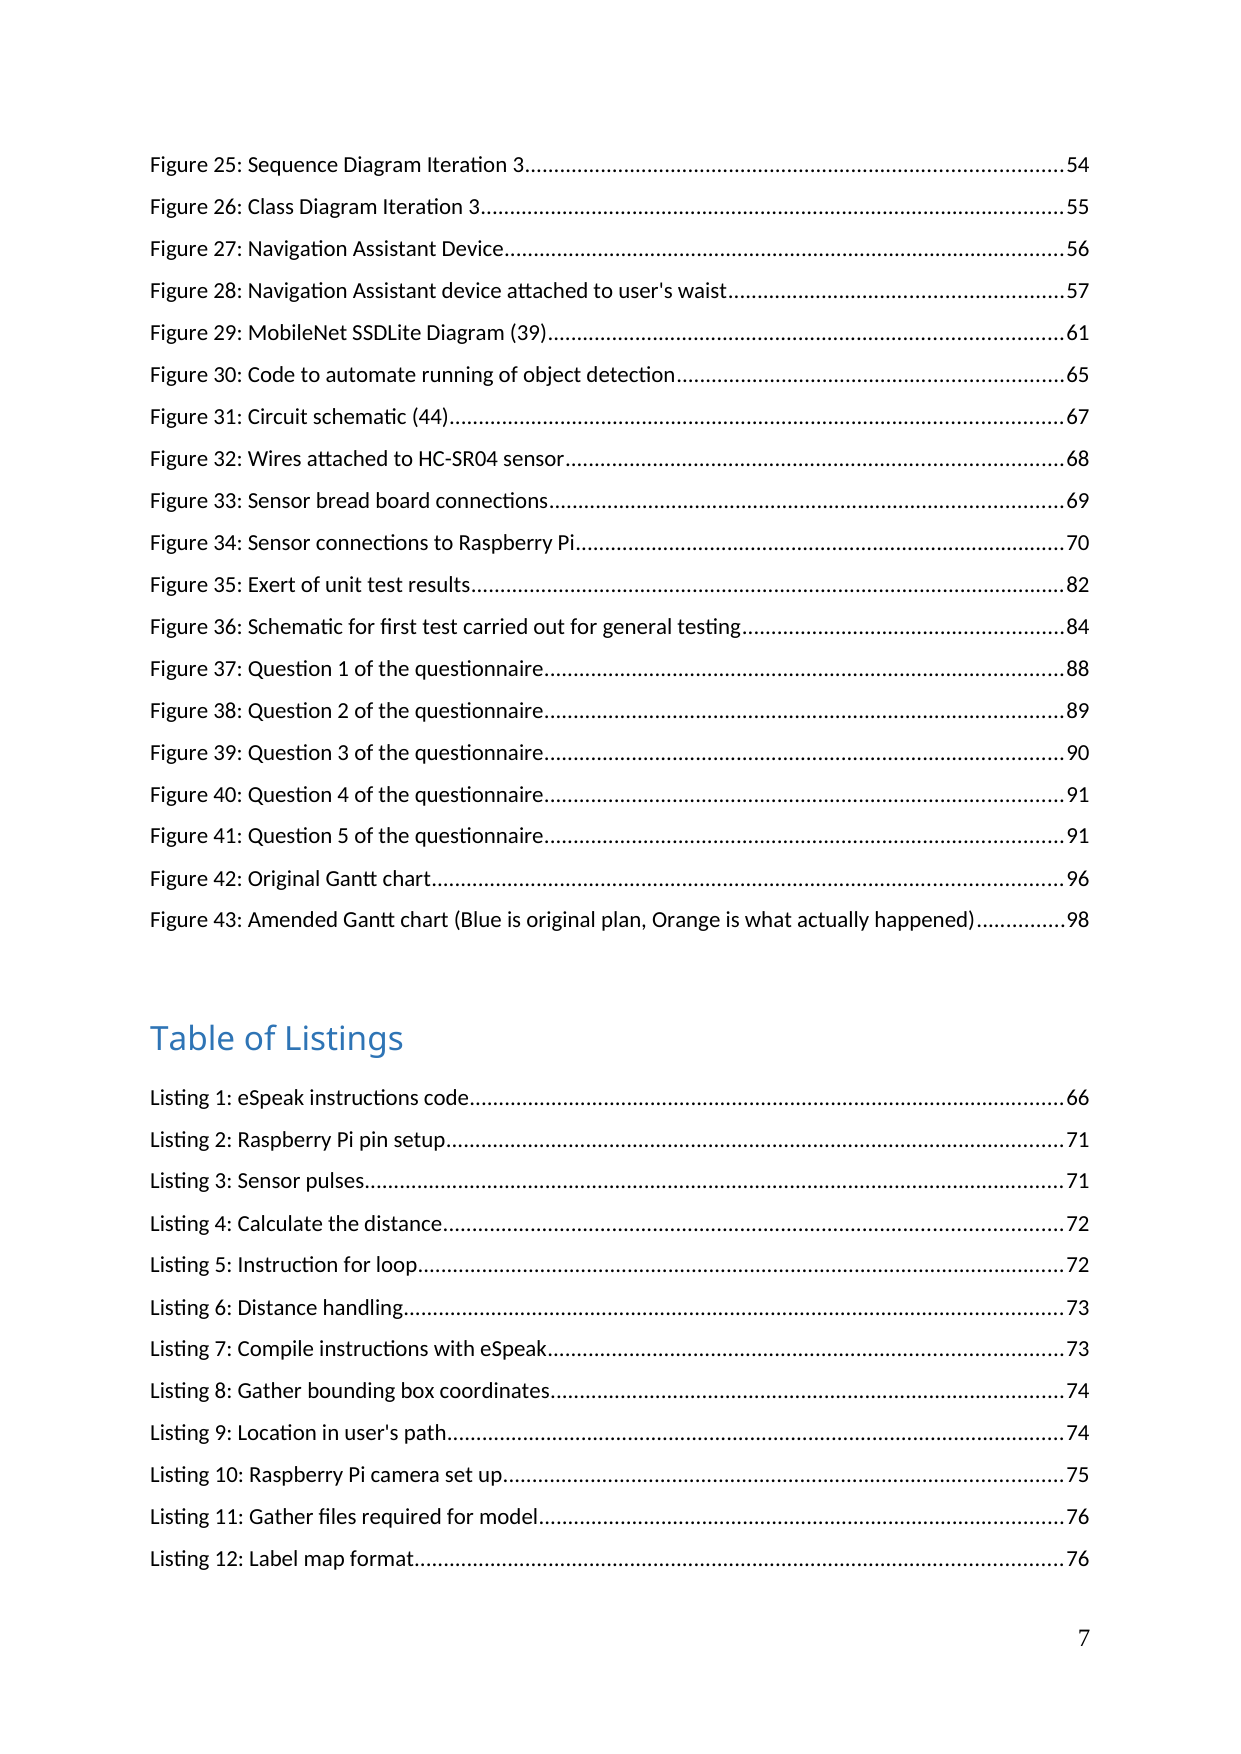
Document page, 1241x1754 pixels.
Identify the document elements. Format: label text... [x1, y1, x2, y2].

text Listing 12: Label map format 76 [150, 1544, 1090, 1572]
text Figure 31: Circuit schematic (44) 67 [150, 402, 1090, 430]
subtitle Table of Listings [150, 1014, 1090, 1060]
text Figure 41: Question 5 of the questionnaire 91 [150, 822, 1090, 850]
text Figure 40: Question 4 of the questionnaire 91 [150, 780, 1090, 808]
text Listing 7: Compile instructions with eSpeak 73 [150, 1334, 1090, 1363]
text Listing 1: eSpeak instructions code 66 [150, 1083, 1090, 1111]
text Figure 39: Question 3 of the questionnaire 90 [150, 738, 1090, 766]
text Listing 4: Calculate the distance 72 [150, 1209, 1090, 1237]
text Figure 30: Code to automate running of object detection 65 [150, 360, 1090, 388]
text Figure 28: Navigation Assistant device attached to user's waist 57 [150, 276, 1090, 304]
text Listing 11: Gather files required for model 76 [150, 1502, 1090, 1531]
text Listing 10: Raspberry Pi camera set up 75 [150, 1461, 1090, 1488]
text Listing 5: Instruction for loop 72 [150, 1251, 1090, 1279]
text Figure 34: Sensor connections to Raspberry Pi 70 [150, 528, 1090, 556]
text Figure 36: Schematic for first test carried out for general testing 84 [150, 612, 1090, 640]
text Listing 2: Raspberry Pi pin setup 71 [150, 1125, 1090, 1153]
text Figure 43: Amended Gantt chart (Blue is original plan, Orange is what actually happened) 98 [150, 906, 1090, 934]
text Figure 29: MobileNet SSDLite Diagram (39) 61 [150, 318, 1090, 346]
text Listing 3: Sensor pulses 71 [150, 1167, 1090, 1195]
text Figure 38: Question 2 of the questionnaire 89 [150, 696, 1090, 724]
text Listing 8: Gather bounding box coordinates 74 [150, 1377, 1090, 1404]
text Listing 9: Location in user's path 74 [150, 1418, 1090, 1447]
text Figure 27: Navigation Assistant Device 56 [150, 234, 1090, 262]
text Figure 26: Class Diagram Iteration 3 55 [150, 192, 1090, 220]
text Listing 6: Distance handling 73 [150, 1293, 1090, 1321]
text Figure 42: Original Gantt chart 96 [150, 864, 1090, 892]
text Figure 33: Sensor bread board connections 69 [150, 486, 1090, 514]
text Figure 37: Question 1 of the questionnaire 88 [150, 654, 1090, 682]
text Figure 25: Sequence Diagram Iteration 3 54 [150, 150, 1090, 178]
text Figure 32: Wires attached to HC-SR04 sensor 68 [150, 444, 1090, 472]
text Figure 35: Exert of unit test results 82 [150, 570, 1090, 598]
